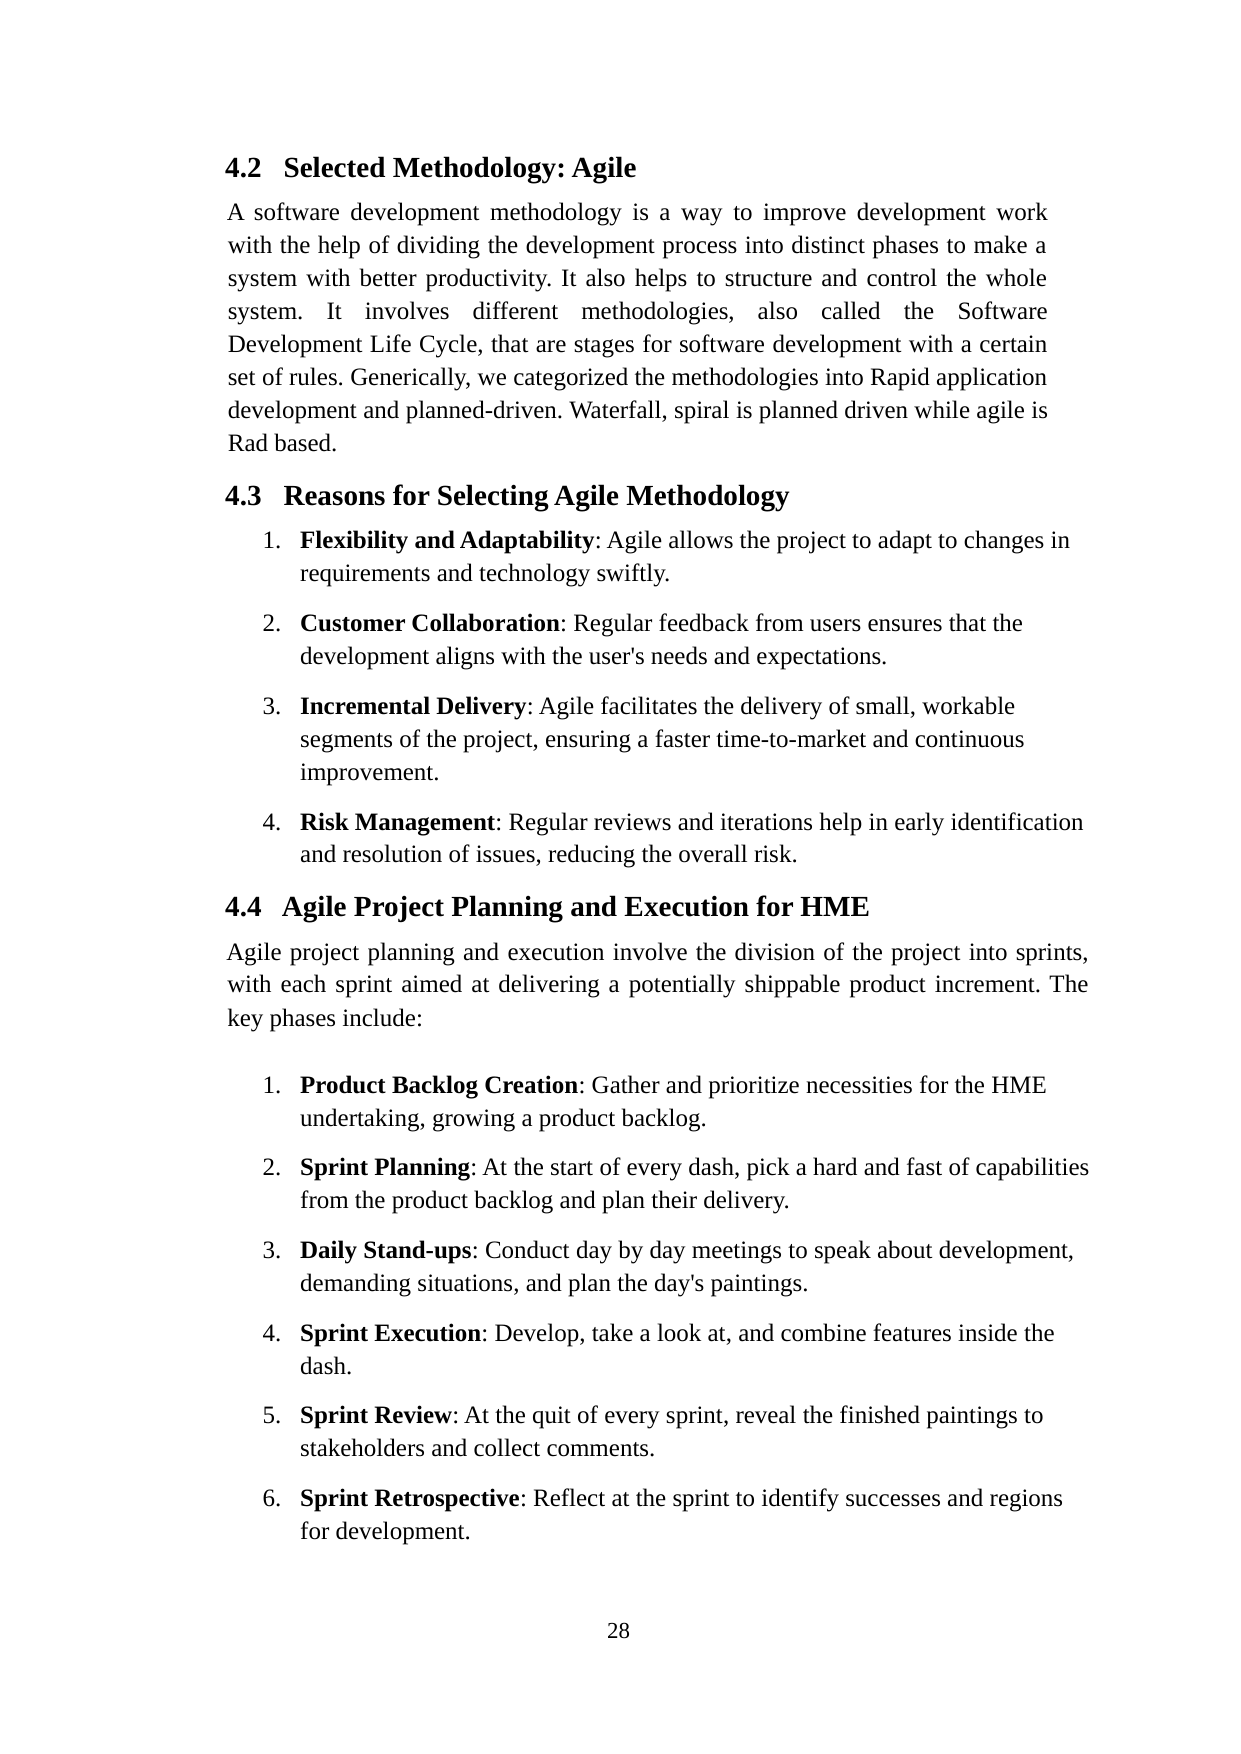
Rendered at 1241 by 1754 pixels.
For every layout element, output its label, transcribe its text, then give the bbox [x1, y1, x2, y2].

list Product Backlog Creation: Gather and prioritize necessities for the HME undertaking, growing a product backlog. [262, 1070, 1090, 1131]
list Flexibility and Adaptability: Agile allows the project to adapt to changes in requirements and technology swiftly. [262, 525, 1090, 587]
text Agile project planning and execution involve the division of the project into sprints, with each sprint aimed at delivering a potentially shippable product increment. The key phases include: [226, 937, 1090, 1031]
text A software development methodology is a way to improve development work with the help of dividing the development process into distinct phases to make a system with better productivity. It also helps to structure and control the whole system. It involves different methodologies, also called the Software Development Life Cycle, that are stages for software development with a certain set of rules. Generically, we categorized the methodologies into Rapid application development and planned-driven. Waterfall, spiral is planned driven while agile is Rad based. [227, 197, 1048, 457]
subtitle 4.3 Reasons for Selecting Agile Methodology [225, 478, 1090, 512]
list Sprint Execution: Develop, take a look at, and combine features inside the dash. [262, 1318, 1090, 1379]
subtitle 4.4 Agile Project Planning and Execution for HME [225, 889, 1090, 923]
list Risk Management: Regular reviews and iterations help in early identification and resolution of issues, reducing the overall risk. [262, 807, 1090, 868]
list Sprint Retrospective: Reflect at the sprint to identify successes and regions for development. [262, 1483, 1090, 1545]
list Incremental Delivery: Agile facilitates the delivery of small, workable segments of the project, ensuring a faster time-to-market and continuous improvement. [262, 691, 1090, 786]
subtitle 4.2 Selected Methodology: Agile [225, 150, 1090, 183]
list Sprint Review: At the quit of every sprint, reveal the finished paintings to stakeholders and collect comments. [262, 1401, 1090, 1462]
list Customer Collaboration: Regular feedback from users ensures that the development aligns with the user's needs and expectations. [262, 608, 1090, 670]
list Sprint Planning: At the start of every dash, pick a hard and fast of capabilities from the product backlog and plan their delivery. [262, 1152, 1090, 1214]
list Daily Stand-ups: Conduct day by day meetings to speak about development, demanding situations, and plan the day's paintings. [262, 1235, 1090, 1297]
